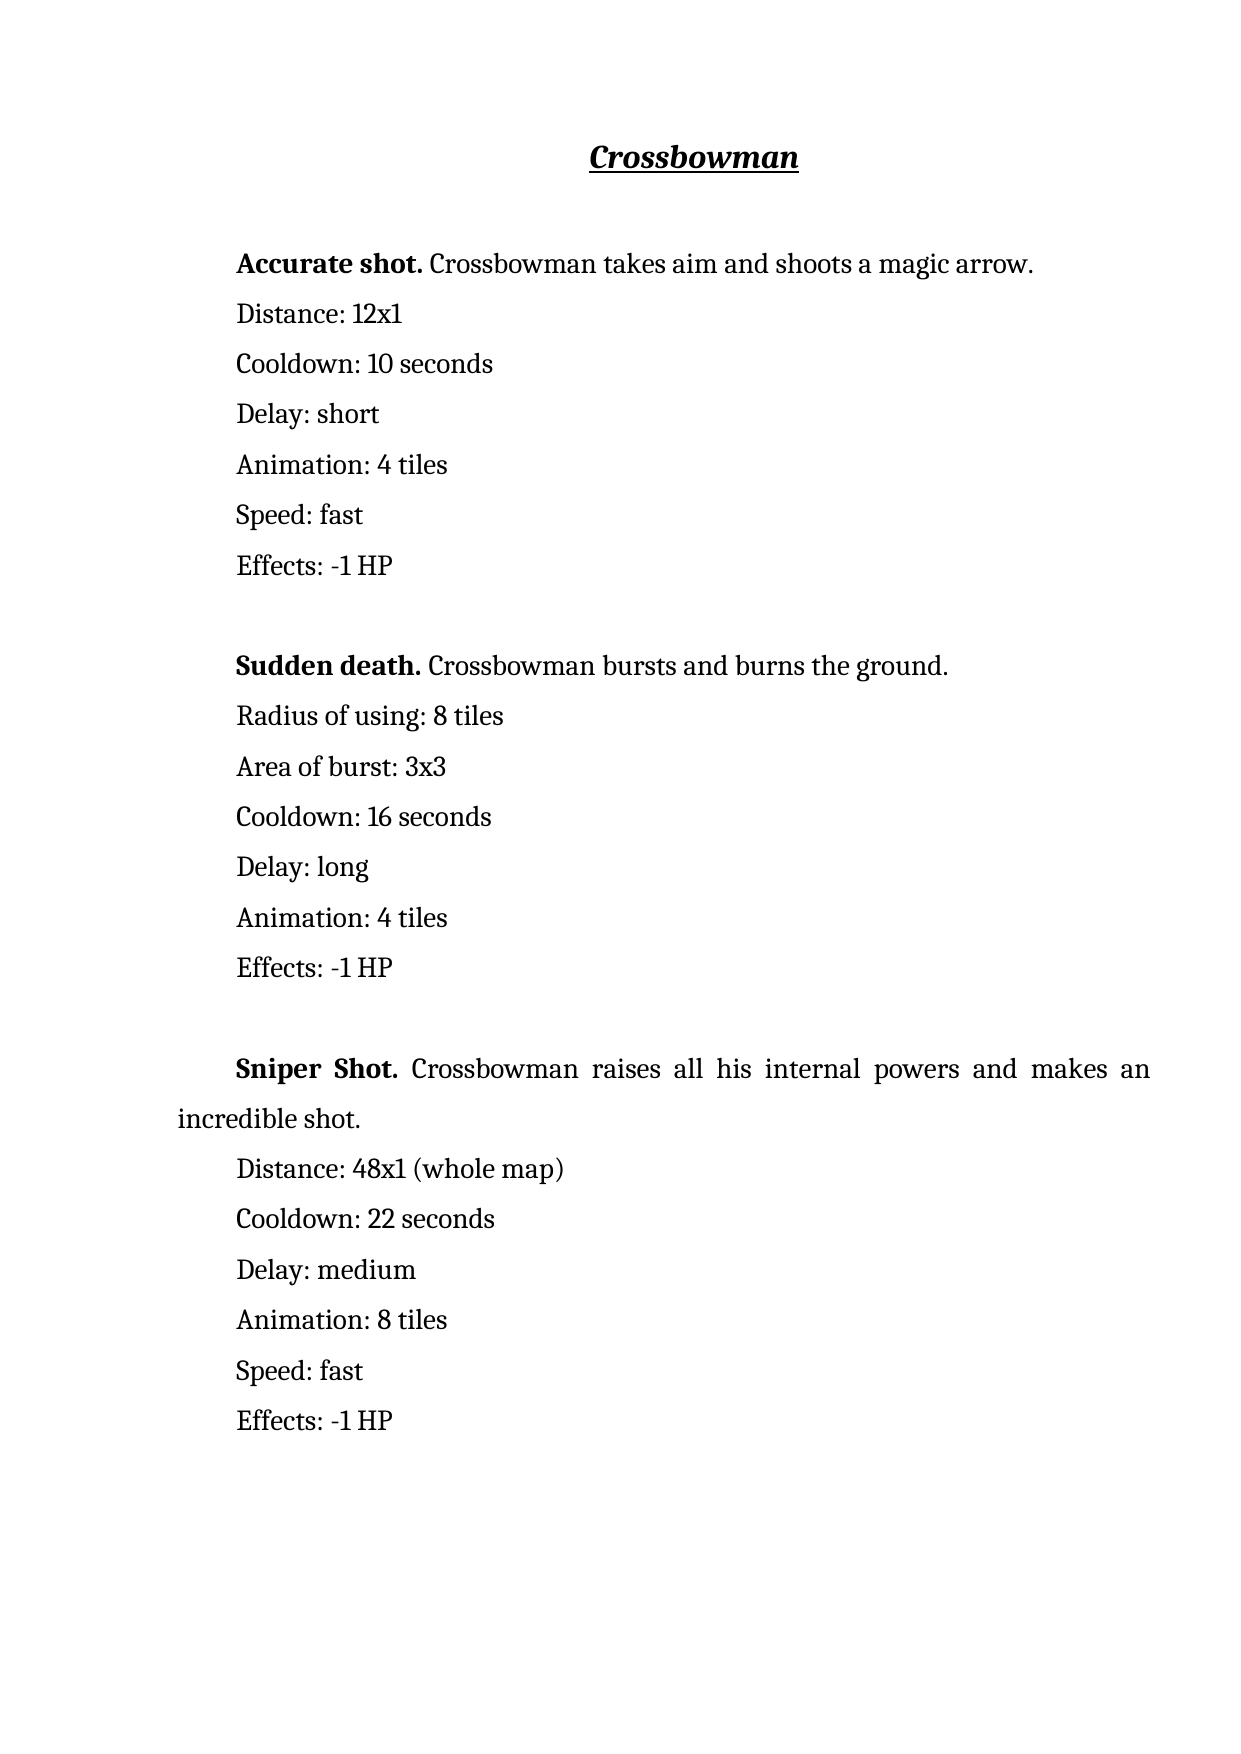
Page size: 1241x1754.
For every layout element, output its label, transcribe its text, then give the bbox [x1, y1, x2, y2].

text Area of burst: 3x3 [177, 750, 1152, 783]
text Cooldown: 16 seconds [177, 800, 1152, 834]
text Effects: -1 HP [177, 1404, 1152, 1437]
text Radius of using: 8 tiles [177, 699, 1152, 733]
text Animation: 4 tiles [177, 448, 1152, 482]
text Delay: short [177, 398, 1152, 431]
text Speed: fast [177, 1354, 1152, 1387]
text Sudden death. Crossbowman bursts and burns the ground. [177, 649, 1152, 683]
text Animation: 8 tiles [177, 1303, 1152, 1337]
text Effects: -1 HP [177, 549, 1152, 582]
text Cooldown: 10 seconds [177, 347, 1152, 381]
text Cooldown: 22 seconds [177, 1203, 1152, 1236]
text Animation: 4 tiles [177, 901, 1152, 934]
text Distance: 48x1 (whole map) [177, 1152, 1152, 1186]
text Distance: 12x1 [177, 297, 1152, 331]
text Speed: fast [177, 498, 1152, 532]
text Effects: -1 HP [177, 951, 1152, 985]
subtitle Crossbowman [177, 139, 1152, 177]
text Accurate shot. Crossbowman takes aim and shoots a magic arrow. [177, 247, 1152, 280]
text Delay: medium [177, 1253, 1152, 1287]
text Sniper Shot. Crossbowman raises all his internal powers and makes an incredible shot. [177, 1052, 1152, 1136]
text Delay: long [177, 851, 1152, 884]
